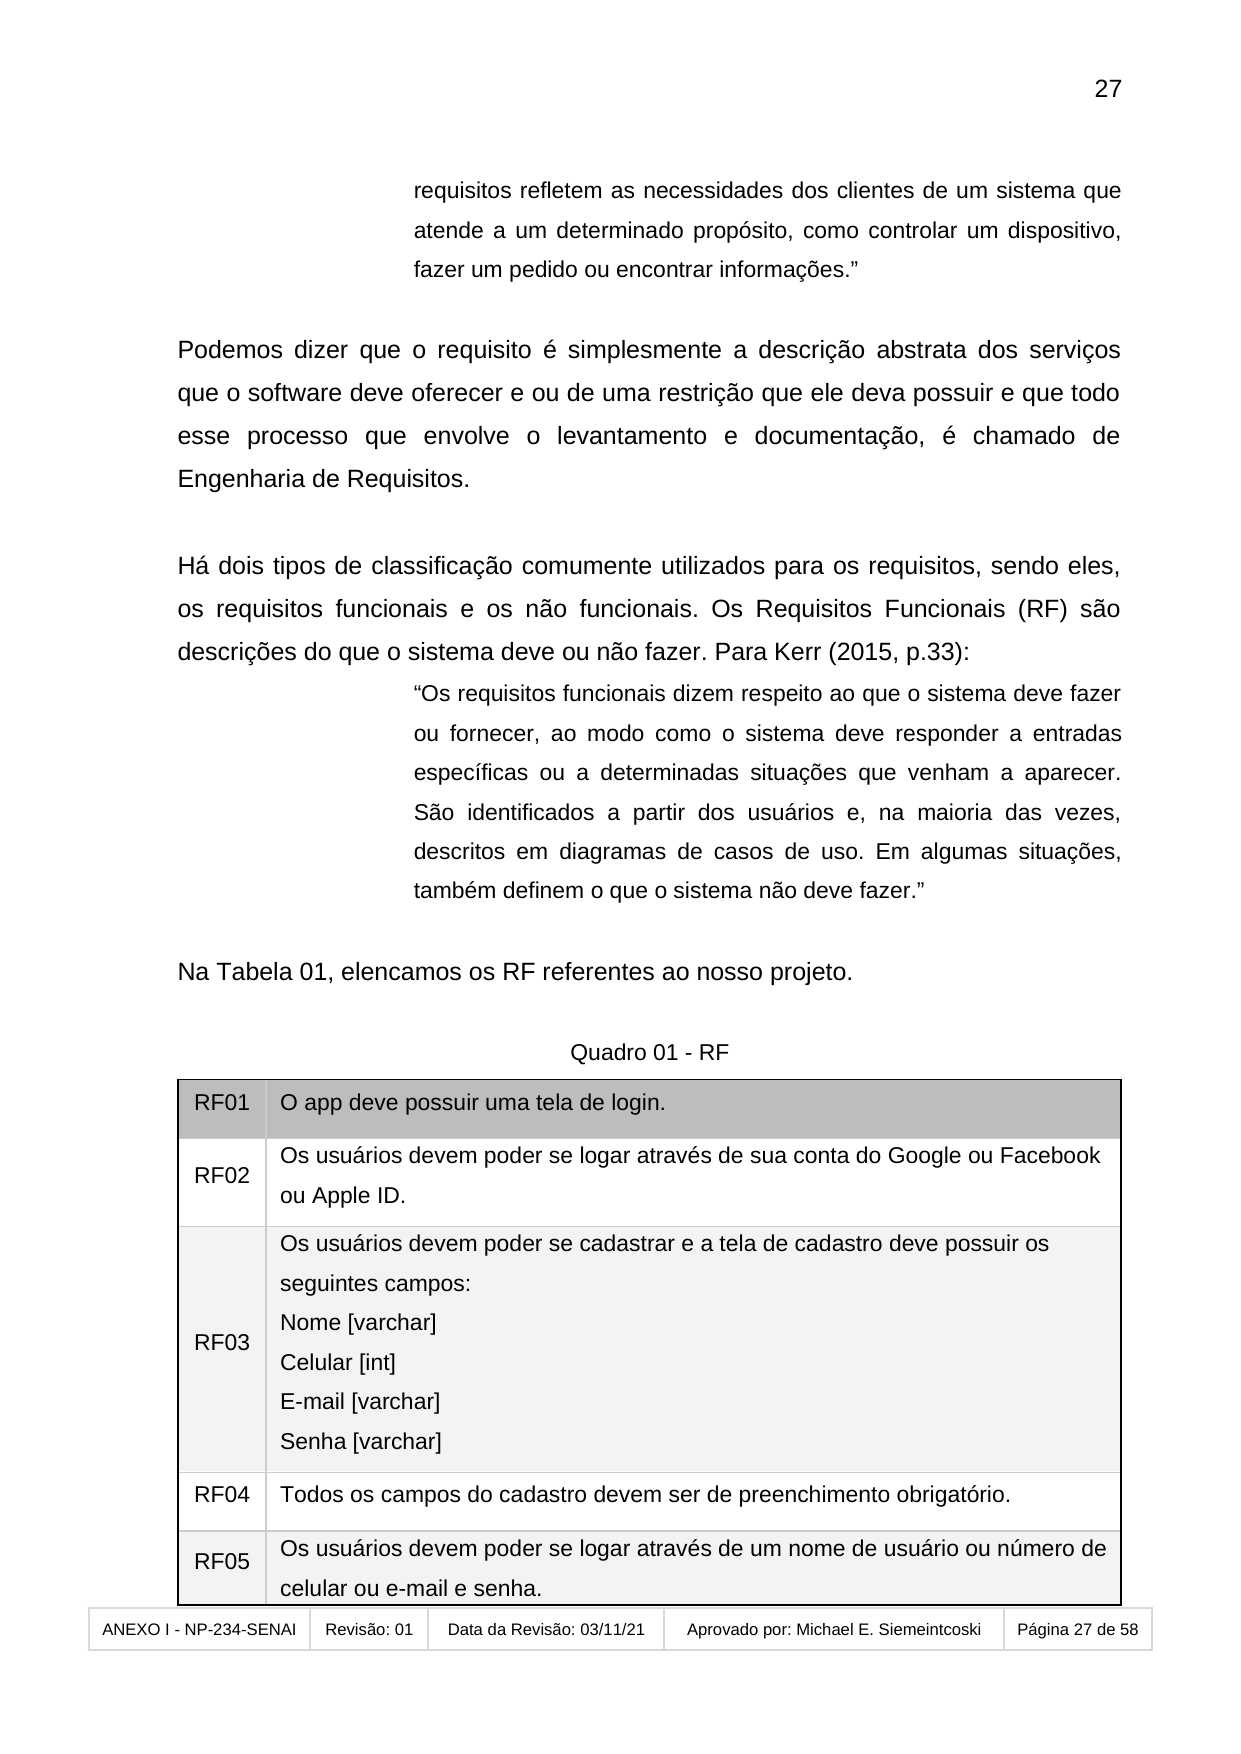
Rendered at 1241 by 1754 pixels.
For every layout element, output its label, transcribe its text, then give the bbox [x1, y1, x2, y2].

table_cell Os usuários devem poder se logar através de um nome de usuário ou número de celular ou e-mail e senha. [267, 1532, 1120, 1604]
text Podemos dizer que o requisito é simplesmente a descrição abstrata dos serviços que o software deve oferecer e ou de uma restrição que ele deva possuir e que todo esse processo que envolve o levantamento e documentação, é chamado de Engenharia de Requisitos. [177, 335, 1122, 493]
table_cell Os usuários devem poder se cadastrar e a tela de cadastro deve possuir os seguintes campos: Nome [varchar] Celular [int] E-mail [varchar] Senha [varchar] [267, 1227, 1120, 1471]
table_cell RF02 [179, 1139, 265, 1226]
text Quadro 01 - RF [177, 1039, 1122, 1065]
text Na Tabela 01, elencamos os RF referentes ao nosso projeto. [177, 956, 1122, 985]
table_cell Todos os campos do cadastro devem ser de preenchimento obrigatório. [267, 1473, 1120, 1530]
table_header O app deve possuir uma tela de login. [267, 1080, 1120, 1138]
table_cell RF05 [179, 1532, 265, 1604]
text “Os requisitos funcionais dizem respeito ao que o sistema deve fazer ou fornecer, ao modo como o sistema deve responder a entradas específicas ou a determinadas situações que venham a aparecer. São identificados a partir dos usuários e, na maioria das vezes, descritos em diagramas de casos de uso. Em algumas situações, também definem o que o sistema não deve fazer.” [413, 680, 1122, 904]
table_cell Os usuários devem poder se logar através de sua conta do Google ou Facebook ou Apple ID. [267, 1139, 1120, 1226]
table_cell RF04 [179, 1473, 265, 1530]
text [413, 177, 1122, 282]
table_header RF01 [179, 1080, 265, 1138]
text Há dois tipos de classificação comumente utilizados para os requisitos, sendo eles, os requisitos funcionais e os não funcionais. Os Requisitos Funcionais (RF) são descrições do que o sistema deve ou não fazer. Para Kerr (2015, p.33): [177, 551, 1122, 666]
table_cell RF03 [179, 1227, 265, 1471]
